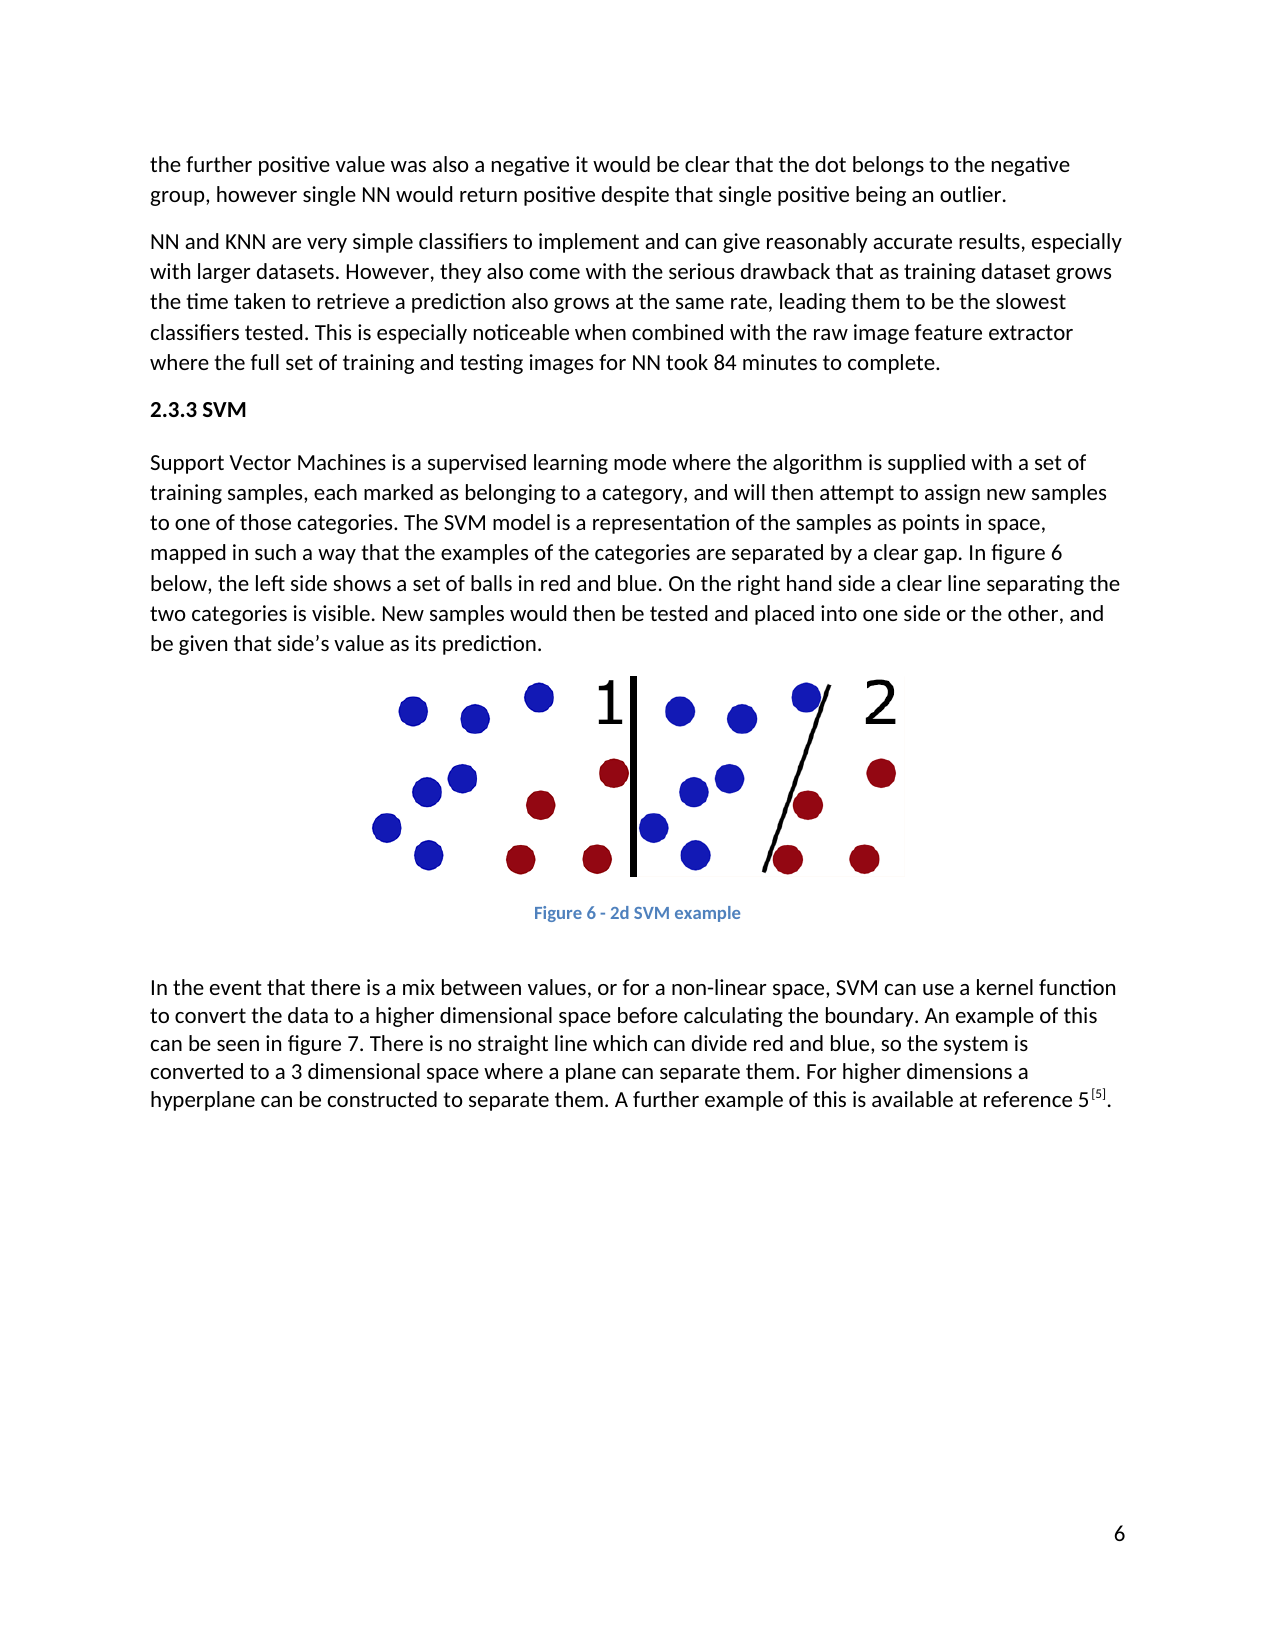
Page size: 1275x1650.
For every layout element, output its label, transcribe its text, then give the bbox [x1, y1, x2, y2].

text 2.3.3 SVM [150, 395, 1125, 423]
picture [370, 676, 905, 877]
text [150, 150, 1125, 208]
text In the event that there is a mix between values, or for a non-linear space, SVM can use a kernel function to convert the data to a higher dimensional space before calculating the boundary. An example of this can be seen in figure 7. There is no straight line which can divide red and blue, so the system is converted to a 3 dimensional space where a plane can separate them. For higher dimensions a hyperplane can be constructed to separate them. A further example of this is available at reference 5[5]. [150, 945, 1125, 1113]
text NN and KNN are very simple classifiers to implement and can give reasonably accurate results, especially with larger datasets. However, they also come with the serious drawback that as training dataset grows the time taken to retrieve a prediction also grows at the same rate, leading them to be the slowest classifiers tested. This is especially noticeable when combined with the raw image feature extractor where the full set of training and testing images for NN took 84 minutes to complete. [150, 227, 1125, 376]
text Figure 6 - 2d SVM example [150, 901, 1125, 924]
text Support Vector Machines is a supervised learning mode where the algorithm is supplied with a set of training samples, each marked as belonging to a category, and will then attempt to assign new samples to one of those categories. The SVM model is a representation of the samples as points in space, mapped in such a way that the examples of the categories are separated by a clear gap. In figure 6 below, the left side shows a set of balls in red and blue. On the right hand side a clear line separating the two categories is visible. New samples would then be tested and placed into one side or the other, and be given that side’s value as its prediction. [150, 448, 1125, 657]
